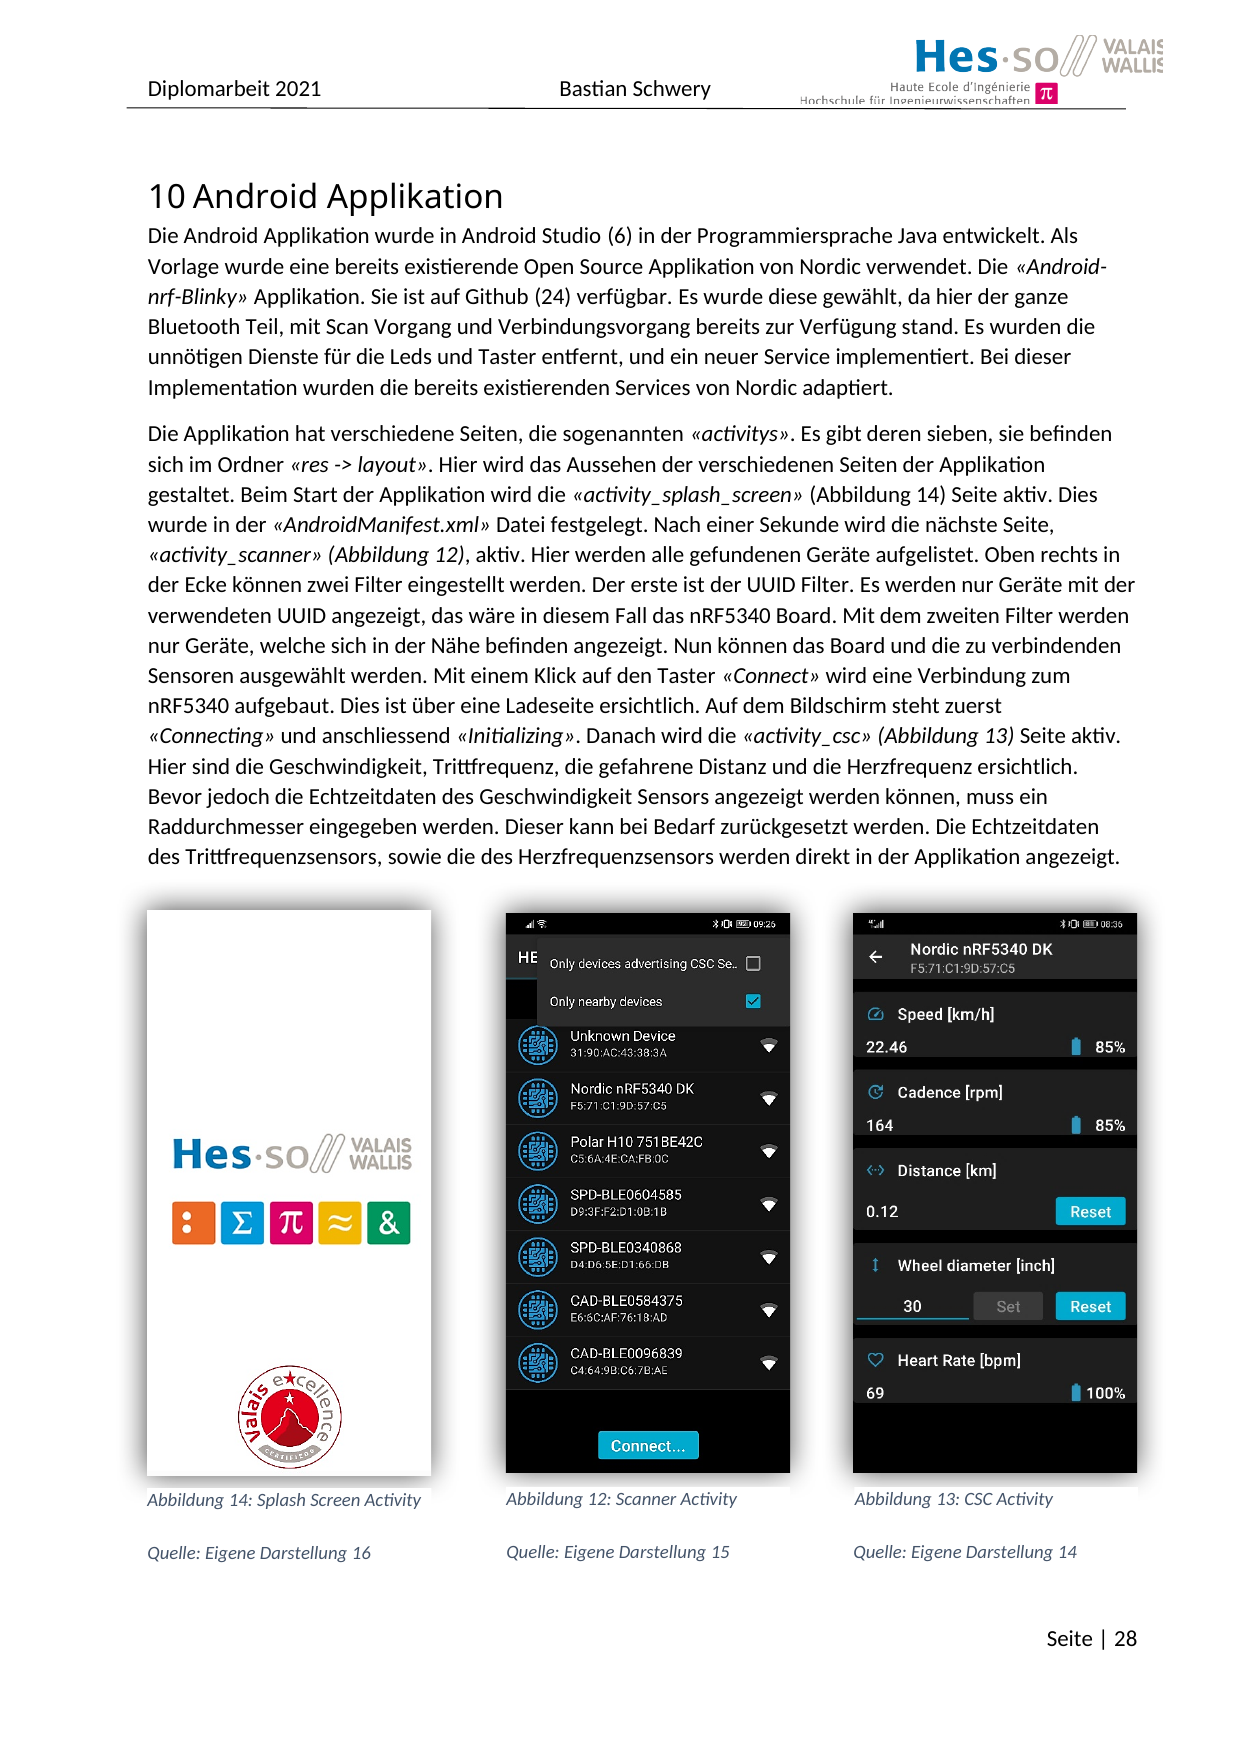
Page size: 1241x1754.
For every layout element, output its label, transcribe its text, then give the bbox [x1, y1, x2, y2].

picture [147, 910, 432, 1476]
subtitle Android Applikation [148, 173, 1137, 218]
picture [853, 913, 1138, 1473]
text Die Android Applikation wurde in Android Studio in der Programmiersprache Java entwickelt. Als Vorlage wurde eine bereits existierende Open Source Applikation von Nordic verwendet. Die «Android-nrf-Blinky» Applikation. Sie ist auf Github verfügbar. Es wurde diese gewählt, da hier der ganze Bluetooth Teil, mit Scan Vorgang und Verbindungsvorgang bereits zur Verfügung stand. Es wurden die unnötigen Dienste für die Leds und Taster entfernt, und ein neuer Service implementiert. Bei dieser Implementation wurden die bereits existierenden Services von Nordic adaptiert. [148, 222, 1137, 401]
picture [800, 35, 1163, 104]
picture [505, 913, 791, 1473]
text Die Applikation hat verschiedene Seiten, die sogenannten «activitys». Es gibt deren sieben, sie befinden sich im Ordner «res -> layout». Hier wird das Aussehen der verschiedenen Seiten der Applikation gestaltet. Beim Start der Applikation wird die «activity_splash_screen» (Abbildung 14) Seite aktiv. Dies wurde in der «AndroidManifest.xml» Datei festgelegt. Nach einer Sekunde wird die nächste Seite, «activity_scanner» (Abbildung 13), aktiv. Hier werden alle gefundenen Geräte aufgelistet. Oben rechts in der Ecke können zwei Filter eingestellt werden. Der erste ist der UUID Filter. Es werden nur Geräte mit der verwendeten UUID angezeigt, das wäre in diesem Fall das nRF5340 Board. Mit dem zweiten Filter werden nur Geräte, welche sich in der Nähe befinden angezeigt. Nun können das Board und die zu verbindenden Sensoren ausgewählt werden. Mit einem Klick auf den Taster «Connect» wird eine Verbindung zum nRF5340 aufgebaut. Dies ist über eine Ladeseite ersichtlich. Auf dem Bildschirm steht zuerst «Connecting» und anschliessend «Initializing». Danach wird die «activity_csc» (Abbildung 12) Seite aktiv. Hier sind die Geschwindigkeit, Trittfrequenz, die gefahrene Distanz und die Herzfrequenz ersichtlich. Bevor jedoch die Echtzeitdaten des Geschwindigkeit Sensors angezeigt werden können, muss ein Raddurchmesser eingegeben werden. Dieser kann bei Bedarf zurückgesetzt werden. Die Echtzeitdaten des Trittfrequenzsensors, sowie die des Herzfrequenzsensors werden direkt in der Applikation angezeigt. [148, 419, 1137, 870]
